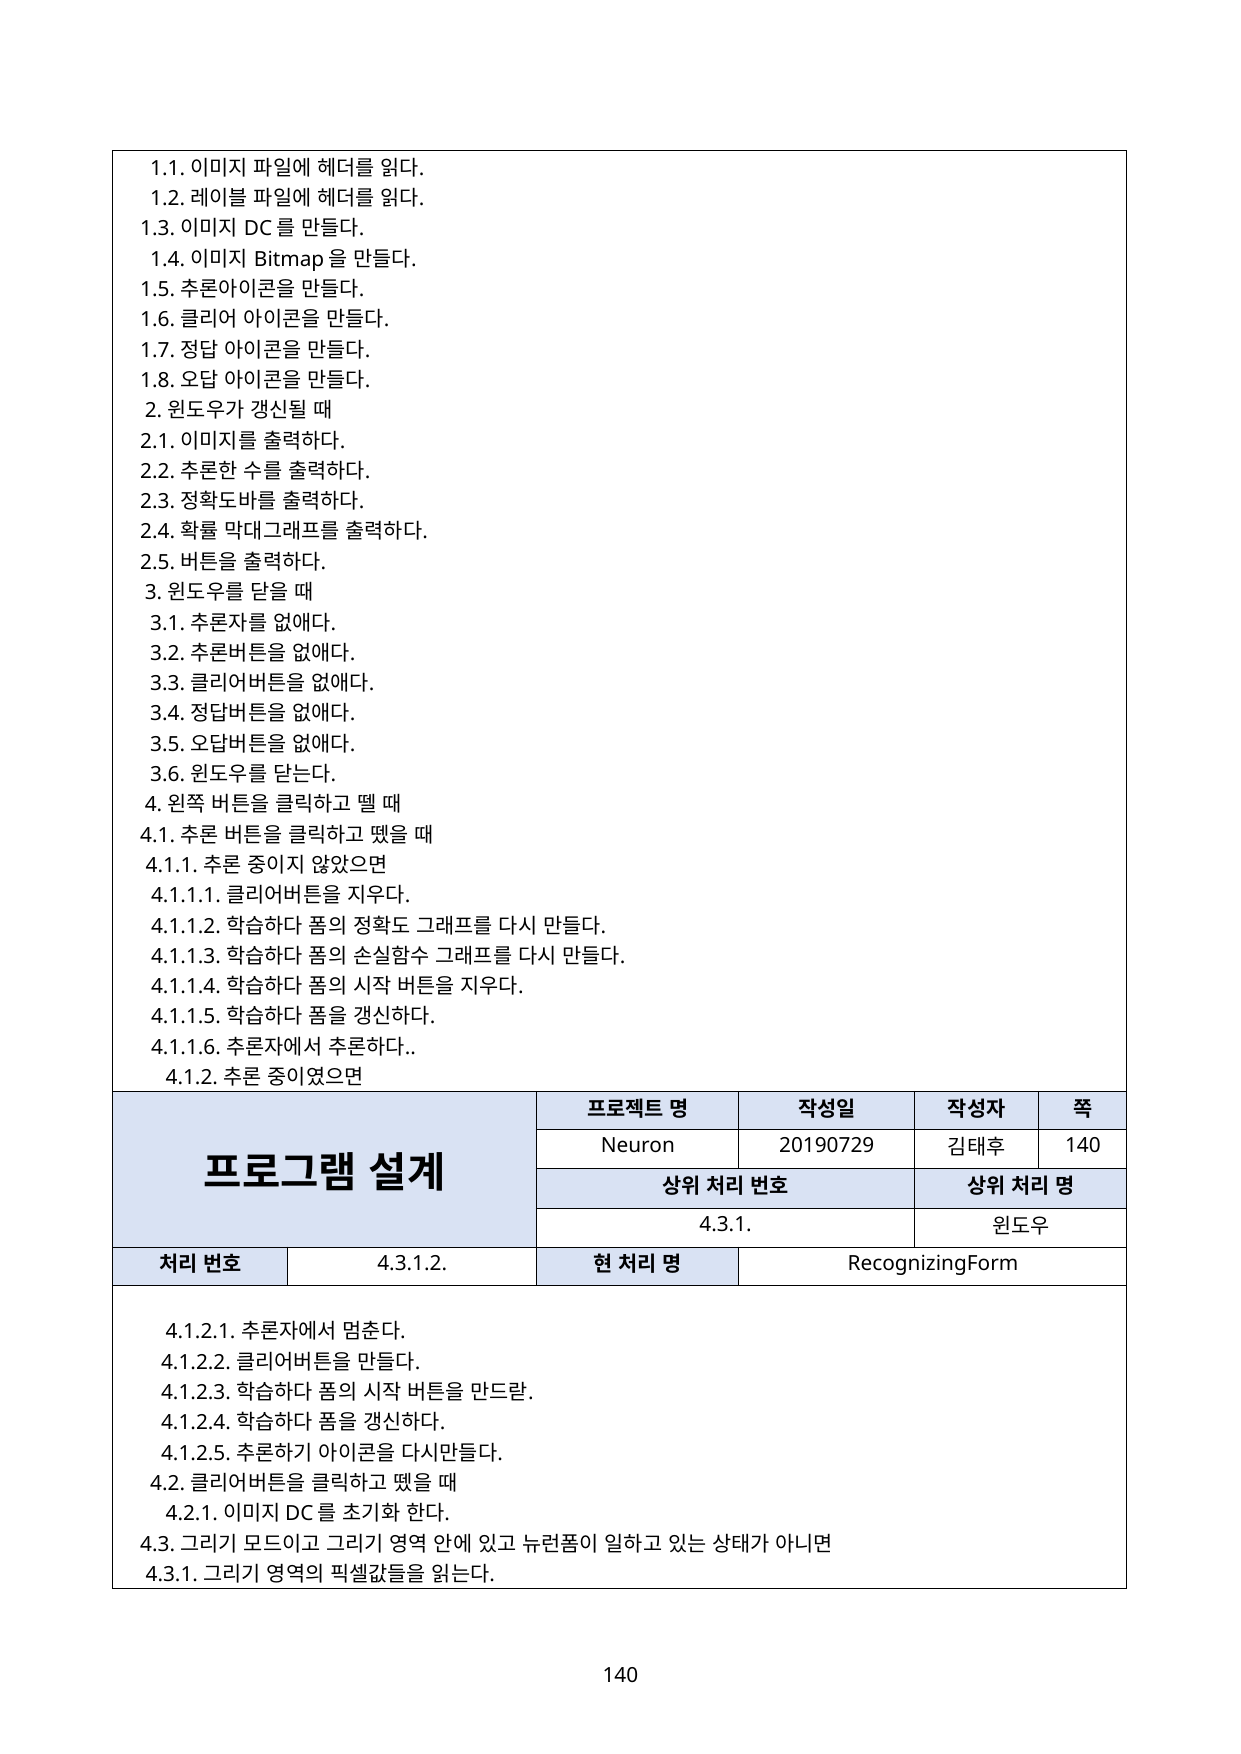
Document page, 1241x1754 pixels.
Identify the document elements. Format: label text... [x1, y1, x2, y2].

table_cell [113, 1286, 1126, 1587]
table_cell 쪽 [1039, 1092, 1126, 1129]
table_cell 140 [1039, 1130, 1126, 1168]
table_cell 상위 처리 명 [915, 1169, 1126, 1208]
table_cell 김태후 [915, 1130, 1038, 1168]
table_cell 프로젝트 명 [537, 1092, 738, 1129]
table_cell 20190729 [739, 1130, 914, 1168]
table_cell 4.3.1.2. [288, 1248, 536, 1285]
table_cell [113, 151, 1126, 1091]
table_cell 작성일 [739, 1092, 914, 1129]
table_cell 윈도우 [915, 1209, 1126, 1247]
table_cell 프로그램 설계 [113, 1092, 536, 1247]
table_cell RecognizingForm [739, 1248, 1126, 1285]
table_cell 4.3.1. [537, 1209, 914, 1247]
table_cell 처리 번호 [113, 1248, 287, 1285]
table_cell 작성자 [915, 1092, 1038, 1129]
table_cell 현 처리 명 [537, 1248, 738, 1285]
table_cell 상위 처리 번호 [537, 1169, 914, 1208]
table_cell Neuron [537, 1130, 738, 1168]
